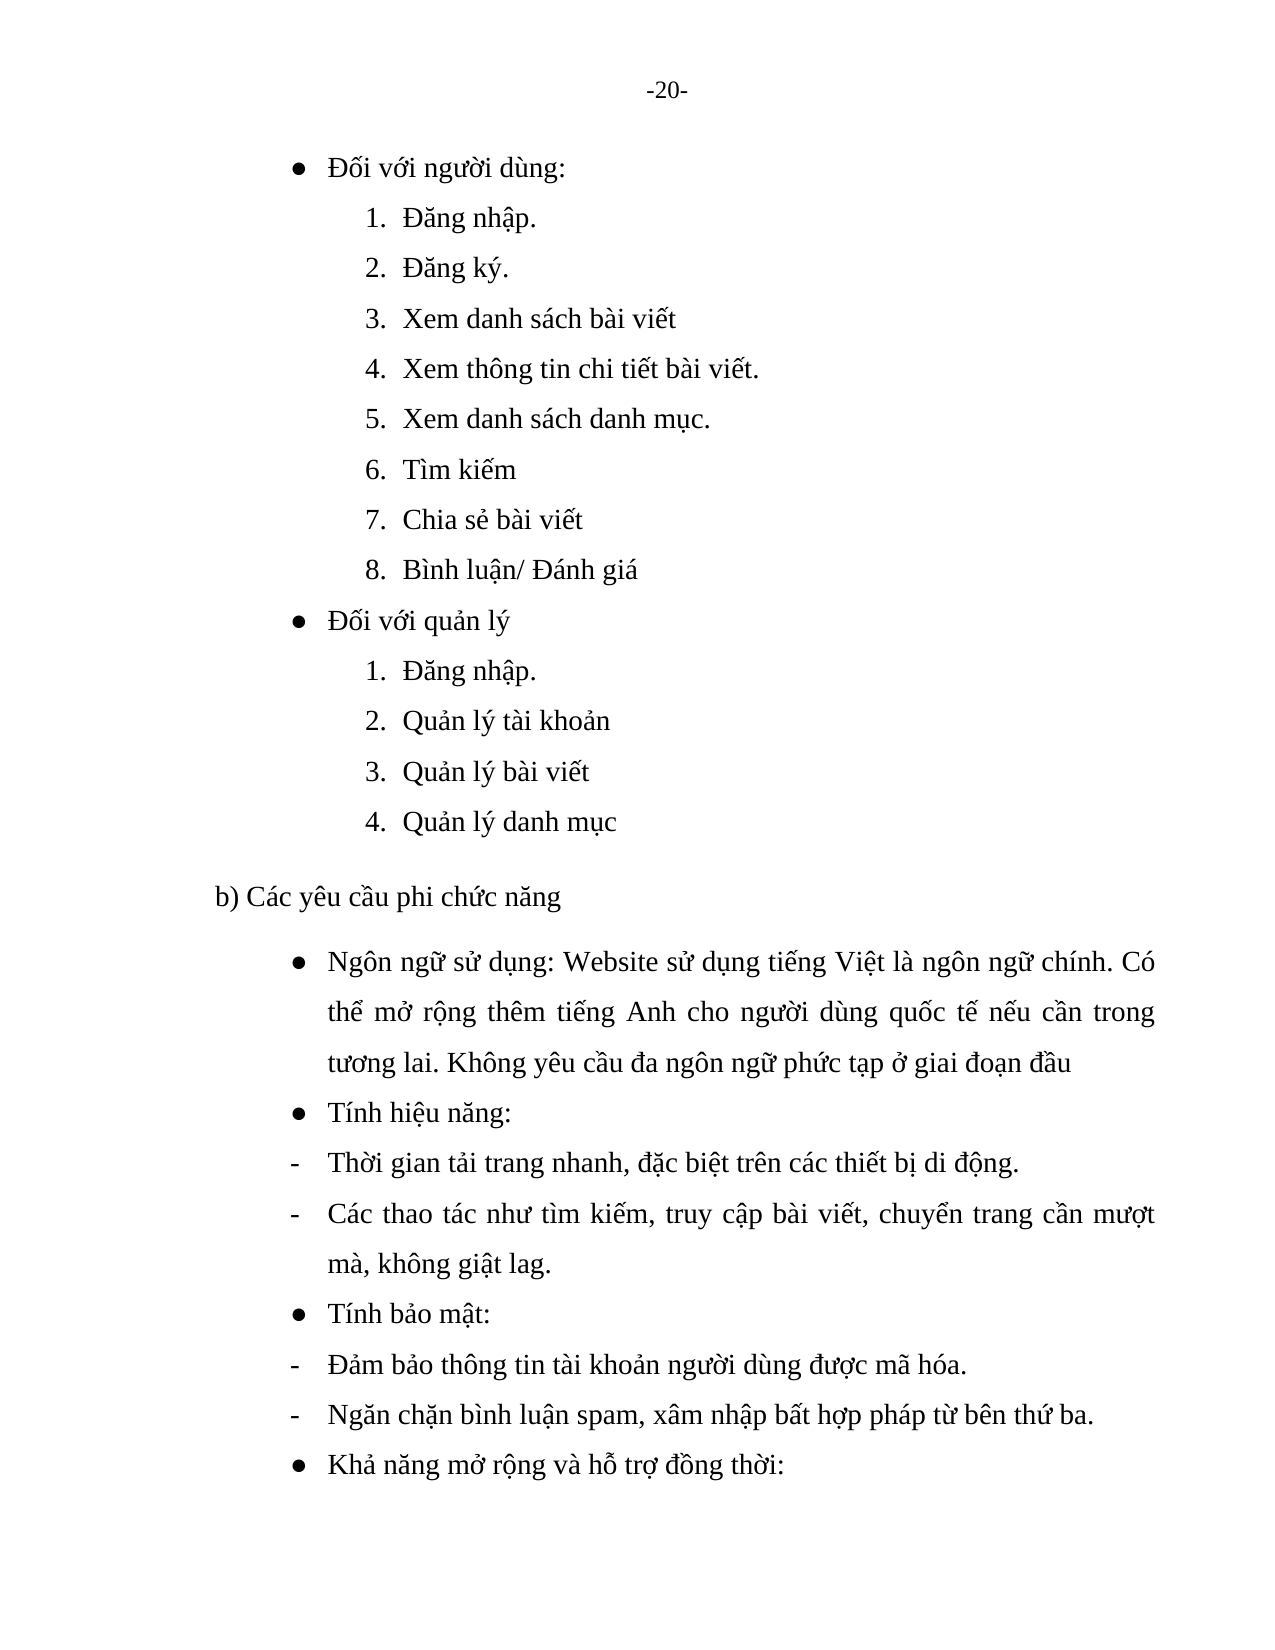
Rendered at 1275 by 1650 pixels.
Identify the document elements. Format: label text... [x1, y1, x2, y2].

list Tính bảo mật: [290, 1296, 1157, 1330]
list Đăng ký. [365, 251, 1157, 284]
list Tìm kiếm [365, 452, 1157, 485]
list Bình luận/ Đánh giá [365, 552, 1157, 586]
list Khả năng mở rộng và hỗ trợ đồng thời: [290, 1447, 1157, 1481]
list Xem danh sách danh mục. [365, 402, 1157, 435]
list Thời gian tải trang nhanh, đặc biệt trên các thiết bị di động. [290, 1146, 1157, 1179]
list Ngôn ngữ sử dụng: Website sử dụng tiếng Việt là ngôn ngữ chính. Có thể mở rộng thêm tiếng Anh cho người dùng quốc tế nếu cần trong tương lai. Không yêu cầu đa ngôn ngữ phức tạp ở giai đoạn đầu [290, 944, 1157, 1078]
list Ngăn chặn bình luận spam, xâm nhập bất hợp pháp từ bên thứ ba. [290, 1397, 1157, 1431]
list Đối với người dùng: [290, 150, 1157, 183]
text b) Các yêu cầu phi chức năng [215, 879, 1157, 913]
list Đăng nhập. [365, 200, 1157, 234]
list Quản lý danh mục [365, 804, 1157, 838]
list Xem danh sách bài viết [365, 301, 1157, 334]
list Đối với quản lý [290, 603, 1157, 636]
list Đăng nhập. [365, 653, 1157, 687]
list Quản lý bài viết [365, 754, 1157, 787]
list Đảm bảo thông tin tài khoản người dùng được mã hóa. [290, 1347, 1157, 1380]
list Xem thông tin chi tiết bài viết. [365, 351, 1157, 385]
list Quản lý tài khoản [365, 703, 1157, 737]
list Các thao tác như tìm kiếm, truy cập bài viết, chuyển trang cần mượt mà, không giật lag. [290, 1196, 1157, 1280]
list Chia sẻ bài viết [365, 502, 1157, 536]
list Tính hiệu năng: [290, 1095, 1157, 1129]
